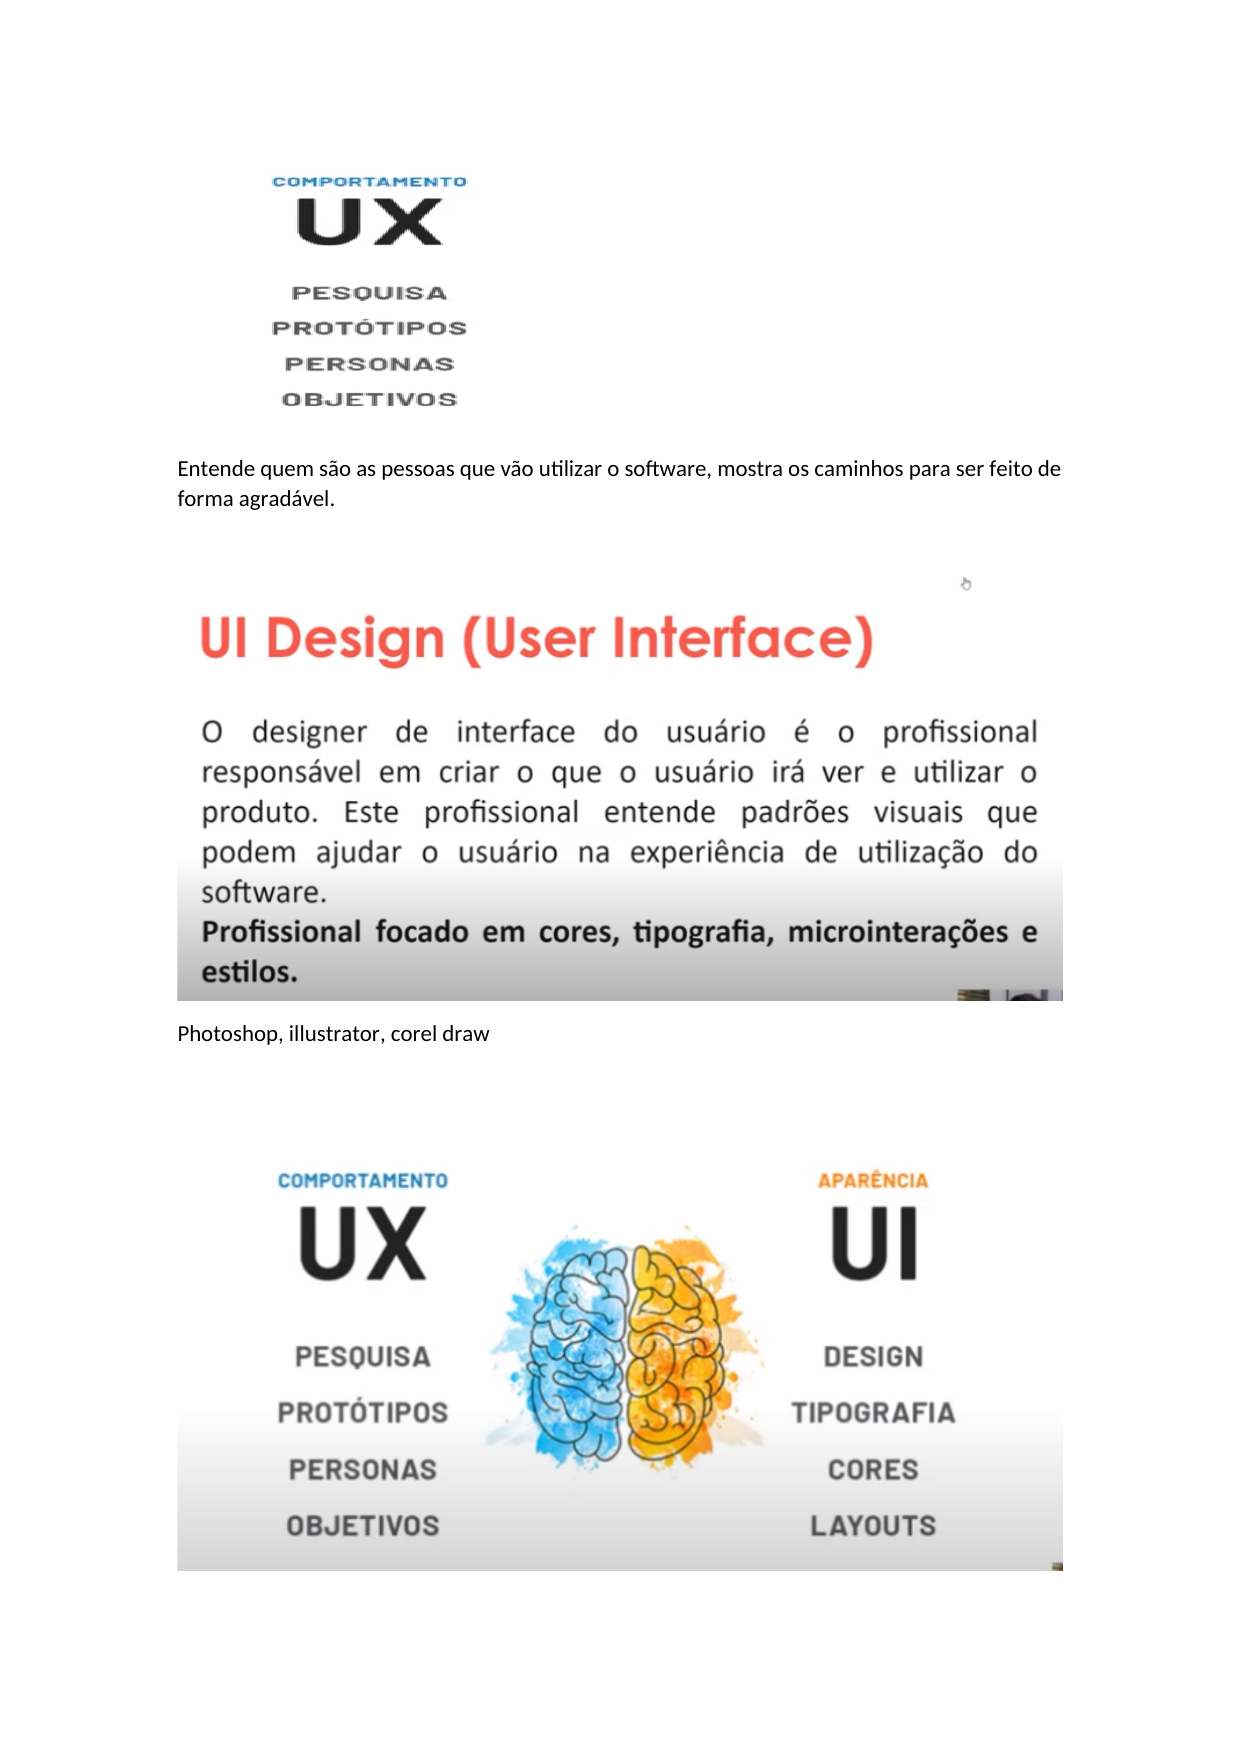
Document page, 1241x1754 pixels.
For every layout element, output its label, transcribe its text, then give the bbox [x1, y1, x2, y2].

text Photoshop, illustrator, corel draw [177, 1019, 1063, 1047]
picture [177, 147, 724, 436]
picture [177, 577, 1063, 1001]
picture [177, 1113, 1063, 1571]
text Entende quem são as pessoas que vão utilizar o software, mostra os caminhos para ser feito de forma agradável. [177, 454, 1063, 512]
